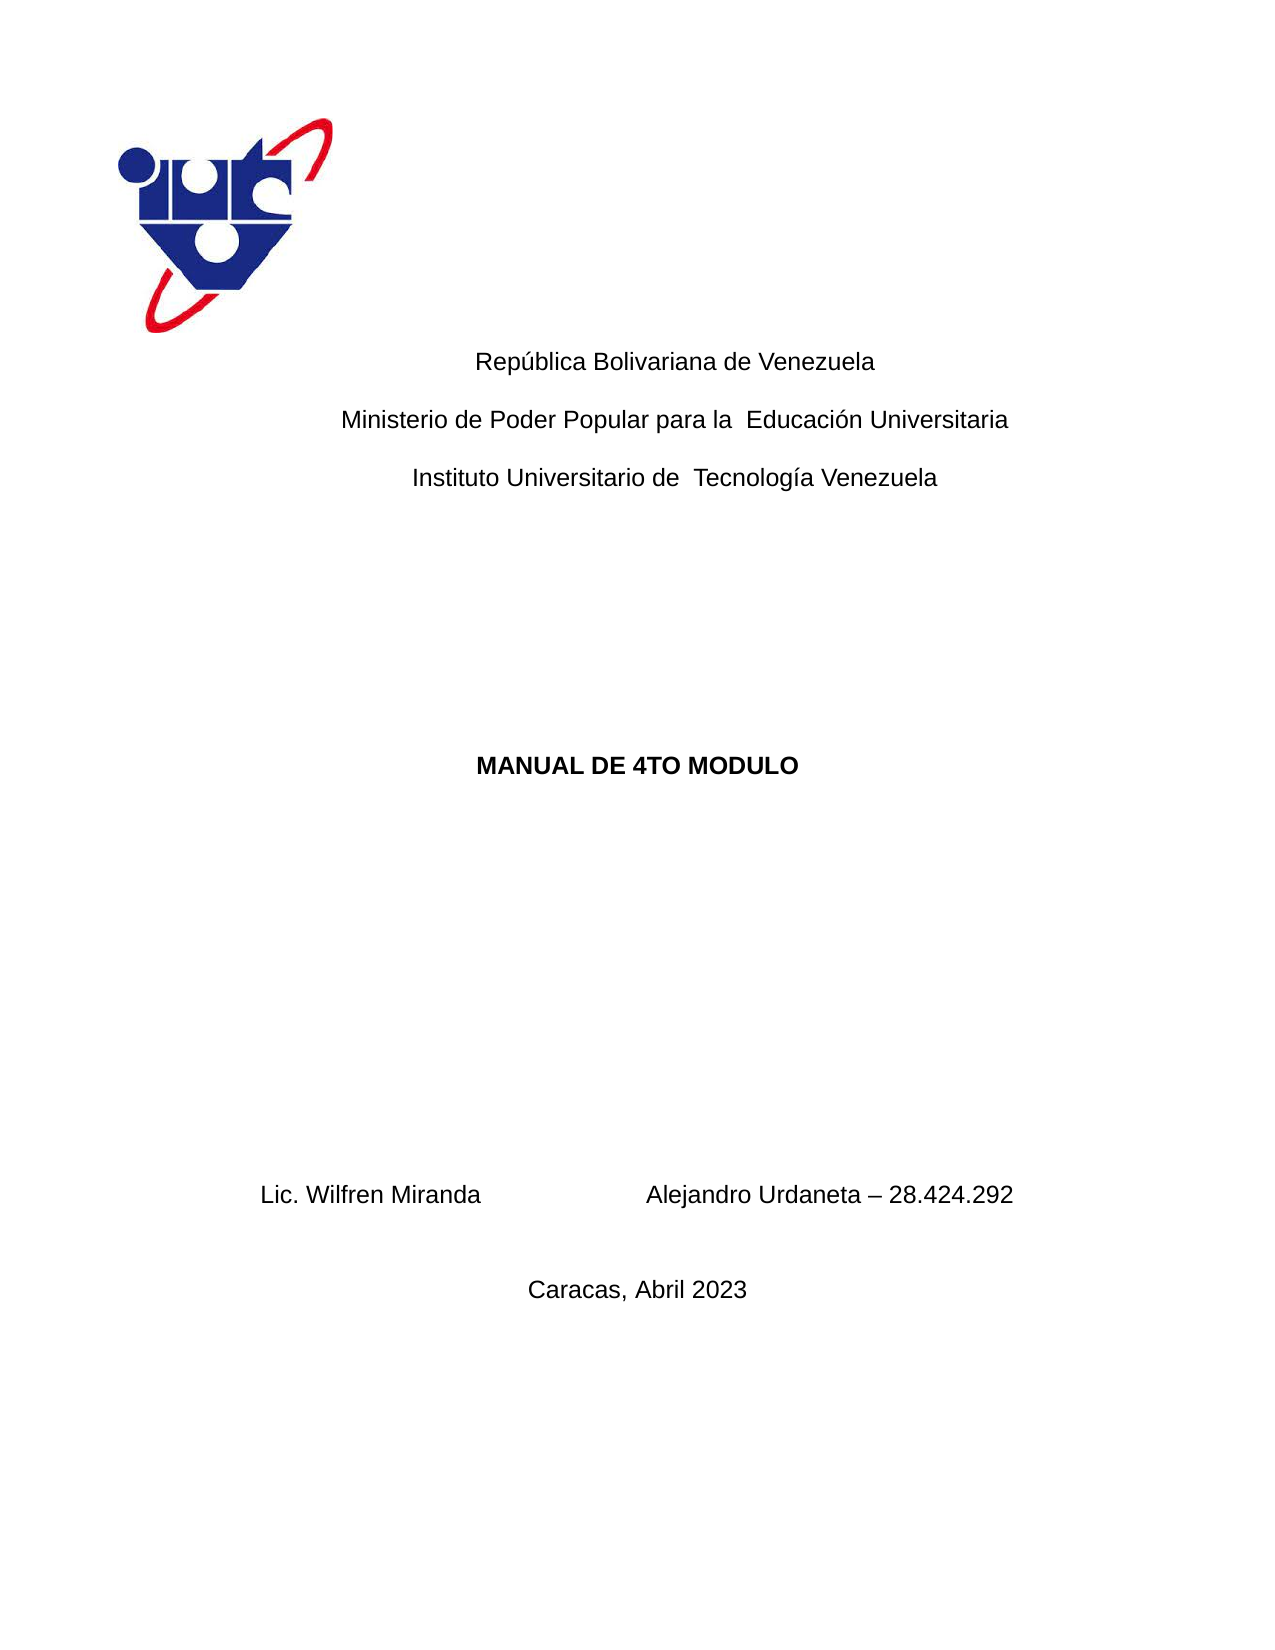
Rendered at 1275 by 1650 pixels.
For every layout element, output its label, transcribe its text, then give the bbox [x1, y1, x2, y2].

text Lic. Wilfren Miranda Alejandro Urdaneta – 28.424.292 [118, 1180, 1157, 1208]
text Ministerio de Poder Popular para la Educación Universitaria [118, 405, 1232, 434]
text Instituto Universitario de Tecnología Venezuela [118, 463, 1232, 491]
text República Bolivariana de Venezuela [118, 118, 1232, 376]
text MANUAL DE 4TO MODULO [118, 751, 1157, 780]
picture [118, 118, 333, 333]
text Caracas, Abril 2023 [118, 1275, 1157, 1304]
